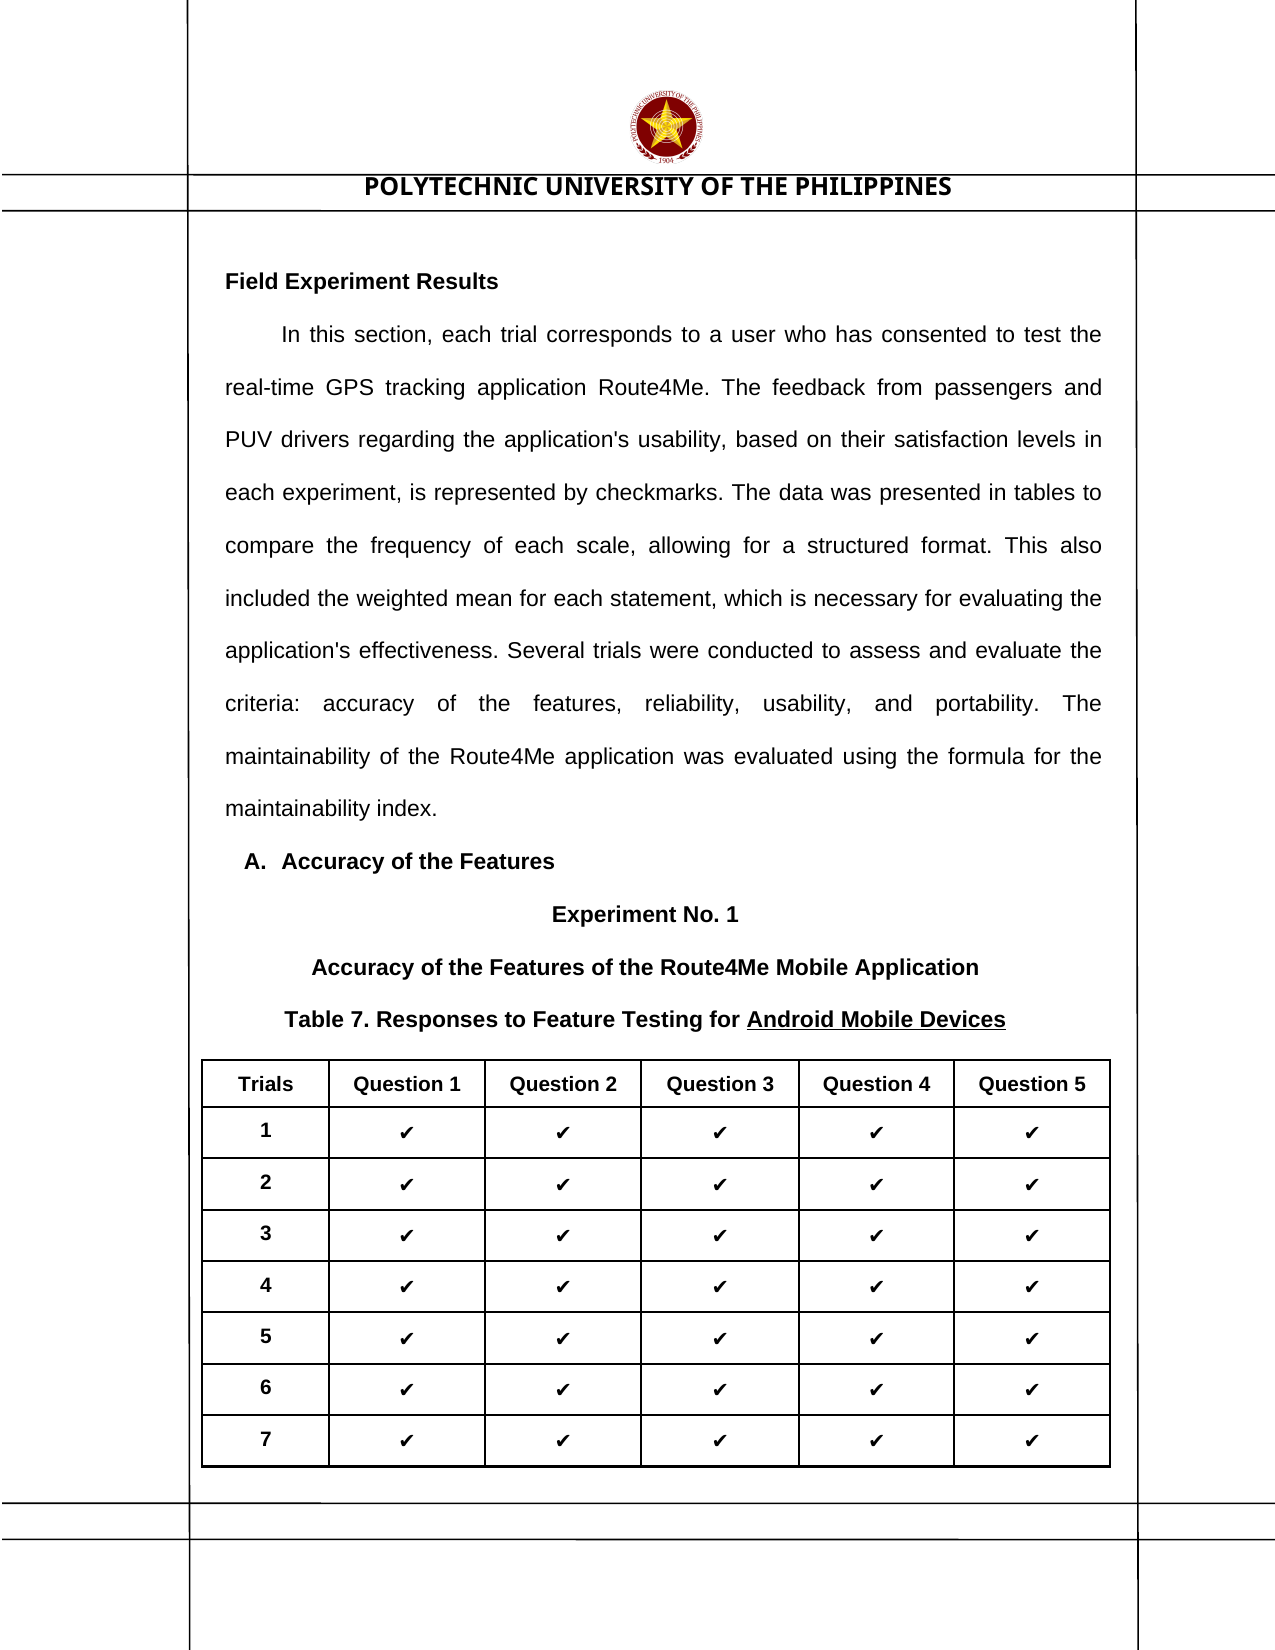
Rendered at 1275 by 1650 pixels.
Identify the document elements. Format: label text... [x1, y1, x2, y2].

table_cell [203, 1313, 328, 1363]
text Accuracy of the Features of the Route4Me Mobile Application [187, 953, 1103, 980]
list Accuracy of the Features [244, 848, 1103, 874]
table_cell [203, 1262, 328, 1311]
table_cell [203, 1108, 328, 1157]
text In this section, each trial corresponds to a user who has consented to test the real-time GPS tracking application Route4Me. The feedback from passengers and PUV drivers regarding the application's usability, based on their satisfaction levels in each experiment, is represented by checkmarks. The data was presented in tables to compare the frequency of each scale, allowing for a structured format. This also included the weighted mean for each statement, which is necessary for evaluating the application's effectiveness. Several trials were conducted to assess and evaluate the criteria: accuracy of the features, reliability, usability, and portability. The maintainability of the Route4Me application was evaluated using the formula for the maintainability index. [225, 321, 1103, 822]
text Field Experiment Results [225, 268, 1103, 295]
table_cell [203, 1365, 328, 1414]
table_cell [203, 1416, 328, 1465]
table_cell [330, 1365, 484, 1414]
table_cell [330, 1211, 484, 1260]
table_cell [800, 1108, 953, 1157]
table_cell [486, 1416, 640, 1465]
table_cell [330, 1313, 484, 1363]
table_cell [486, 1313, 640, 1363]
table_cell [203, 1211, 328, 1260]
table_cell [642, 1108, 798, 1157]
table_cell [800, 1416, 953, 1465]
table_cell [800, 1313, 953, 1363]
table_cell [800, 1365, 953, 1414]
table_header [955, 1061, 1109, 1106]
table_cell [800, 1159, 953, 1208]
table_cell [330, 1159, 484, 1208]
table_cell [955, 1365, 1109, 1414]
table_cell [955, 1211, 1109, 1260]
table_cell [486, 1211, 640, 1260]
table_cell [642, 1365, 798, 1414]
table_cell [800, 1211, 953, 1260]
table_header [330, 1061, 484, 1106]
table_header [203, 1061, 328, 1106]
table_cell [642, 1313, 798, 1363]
text Table 7. Responses to Feature Testing for Android Mobile Devices [187, 1006, 1103, 1033]
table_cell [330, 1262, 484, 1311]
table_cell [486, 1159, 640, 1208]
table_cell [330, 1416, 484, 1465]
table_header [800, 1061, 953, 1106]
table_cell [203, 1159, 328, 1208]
text Experiment No. 1 [187, 901, 1103, 927]
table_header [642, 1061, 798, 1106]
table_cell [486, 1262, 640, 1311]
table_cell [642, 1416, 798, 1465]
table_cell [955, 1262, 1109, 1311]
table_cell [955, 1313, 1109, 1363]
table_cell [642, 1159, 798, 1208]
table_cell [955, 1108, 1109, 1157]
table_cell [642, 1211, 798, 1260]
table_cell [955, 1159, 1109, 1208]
picture [629, 90, 703, 164]
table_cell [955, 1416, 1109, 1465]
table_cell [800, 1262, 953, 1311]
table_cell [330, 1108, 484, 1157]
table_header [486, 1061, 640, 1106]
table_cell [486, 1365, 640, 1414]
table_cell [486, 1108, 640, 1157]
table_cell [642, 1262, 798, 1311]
